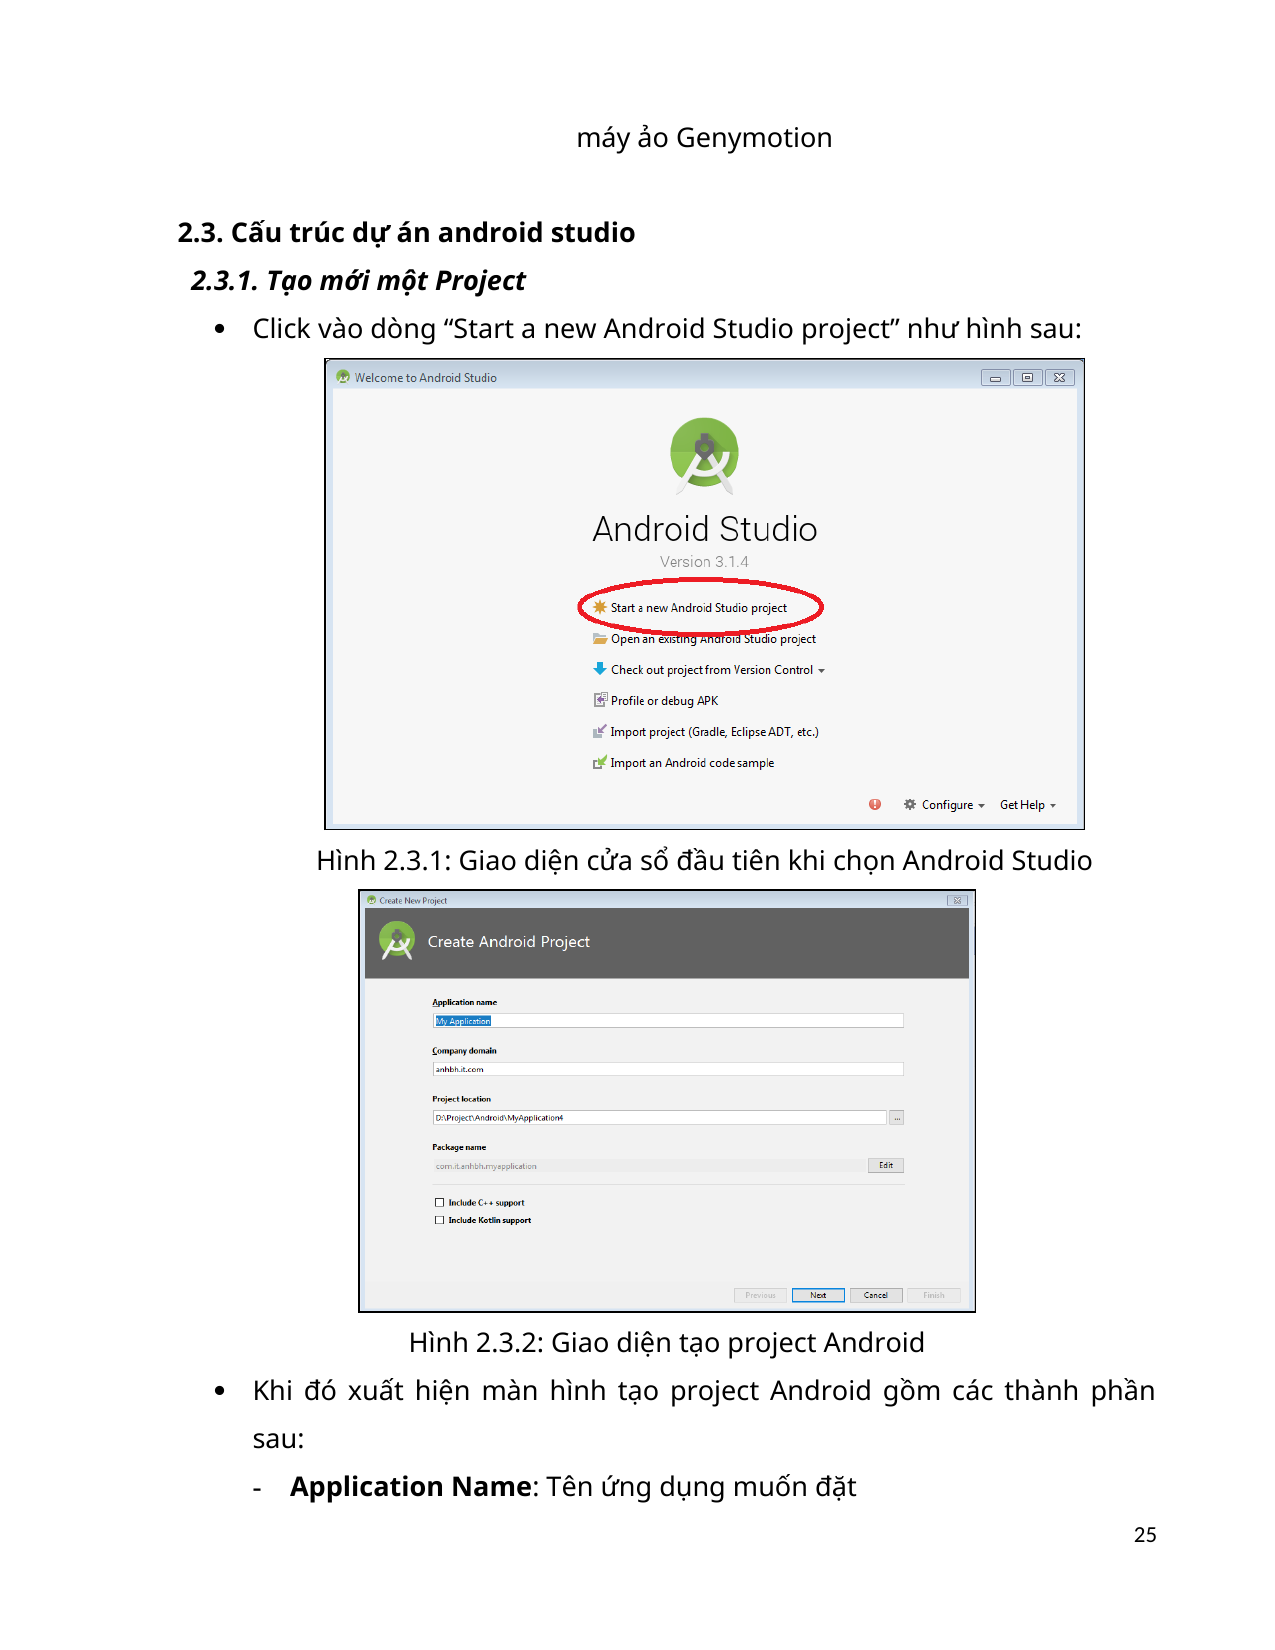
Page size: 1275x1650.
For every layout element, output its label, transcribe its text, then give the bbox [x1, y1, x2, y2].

picture [326, 359, 1084, 829]
list Application Name: Tên ứng dụng muốn đặt [252, 1467, 1157, 1504]
list Click vào dòng “Start a new Android Studio project” như hình sau: [215, 310, 1157, 347]
text 2.3.1. Tạo mới một Project [177, 262, 1157, 299]
text Hình 2.3.1: Giao diện cửa sổ đầu tiên khi chọn Android Studio [177, 841, 1157, 878]
text 2.3. Cấu trúc dự án android studio [177, 214, 1157, 251]
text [252, 118, 1157, 155]
text Hình 2.3.2: Giao diện tạo project Android [177, 1324, 1157, 1361]
list Khi đó xuất hiện màn hình tạo project Android gồm các thành phần sau: [215, 1372, 1157, 1456]
picture [360, 891, 975, 1311]
